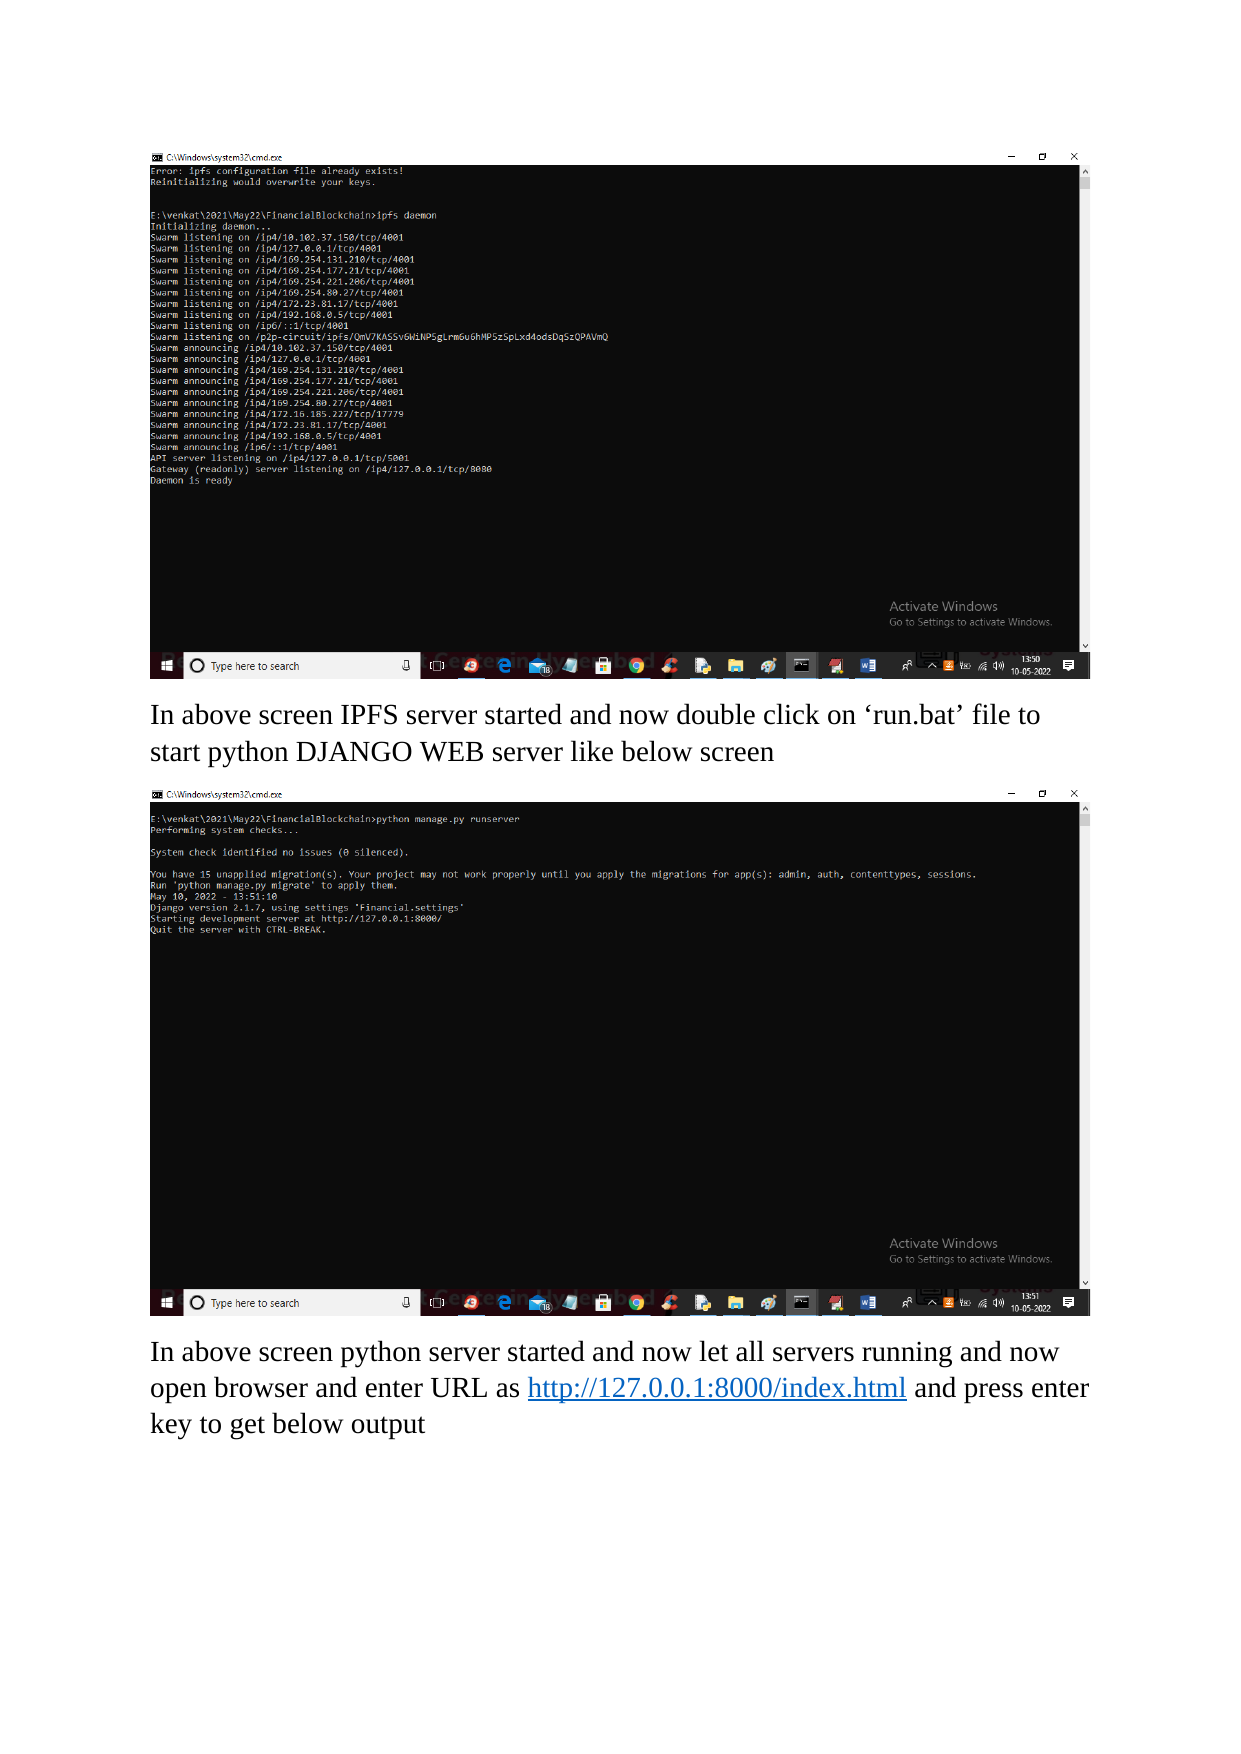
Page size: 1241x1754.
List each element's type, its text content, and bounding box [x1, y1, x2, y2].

picture [150, 150, 1091, 679]
text In above screen IPFS server started and now double click on ‘run.bat’ file to start python DJANGO WEB server like below screen [150, 697, 1090, 767]
picture [150, 786, 1091, 1316]
text In above screen python server started and now let all servers running and now open browser and enter URL as http://127.0.0.1:8000/index.html and press enter key to get below output [150, 1334, 1090, 1440]
